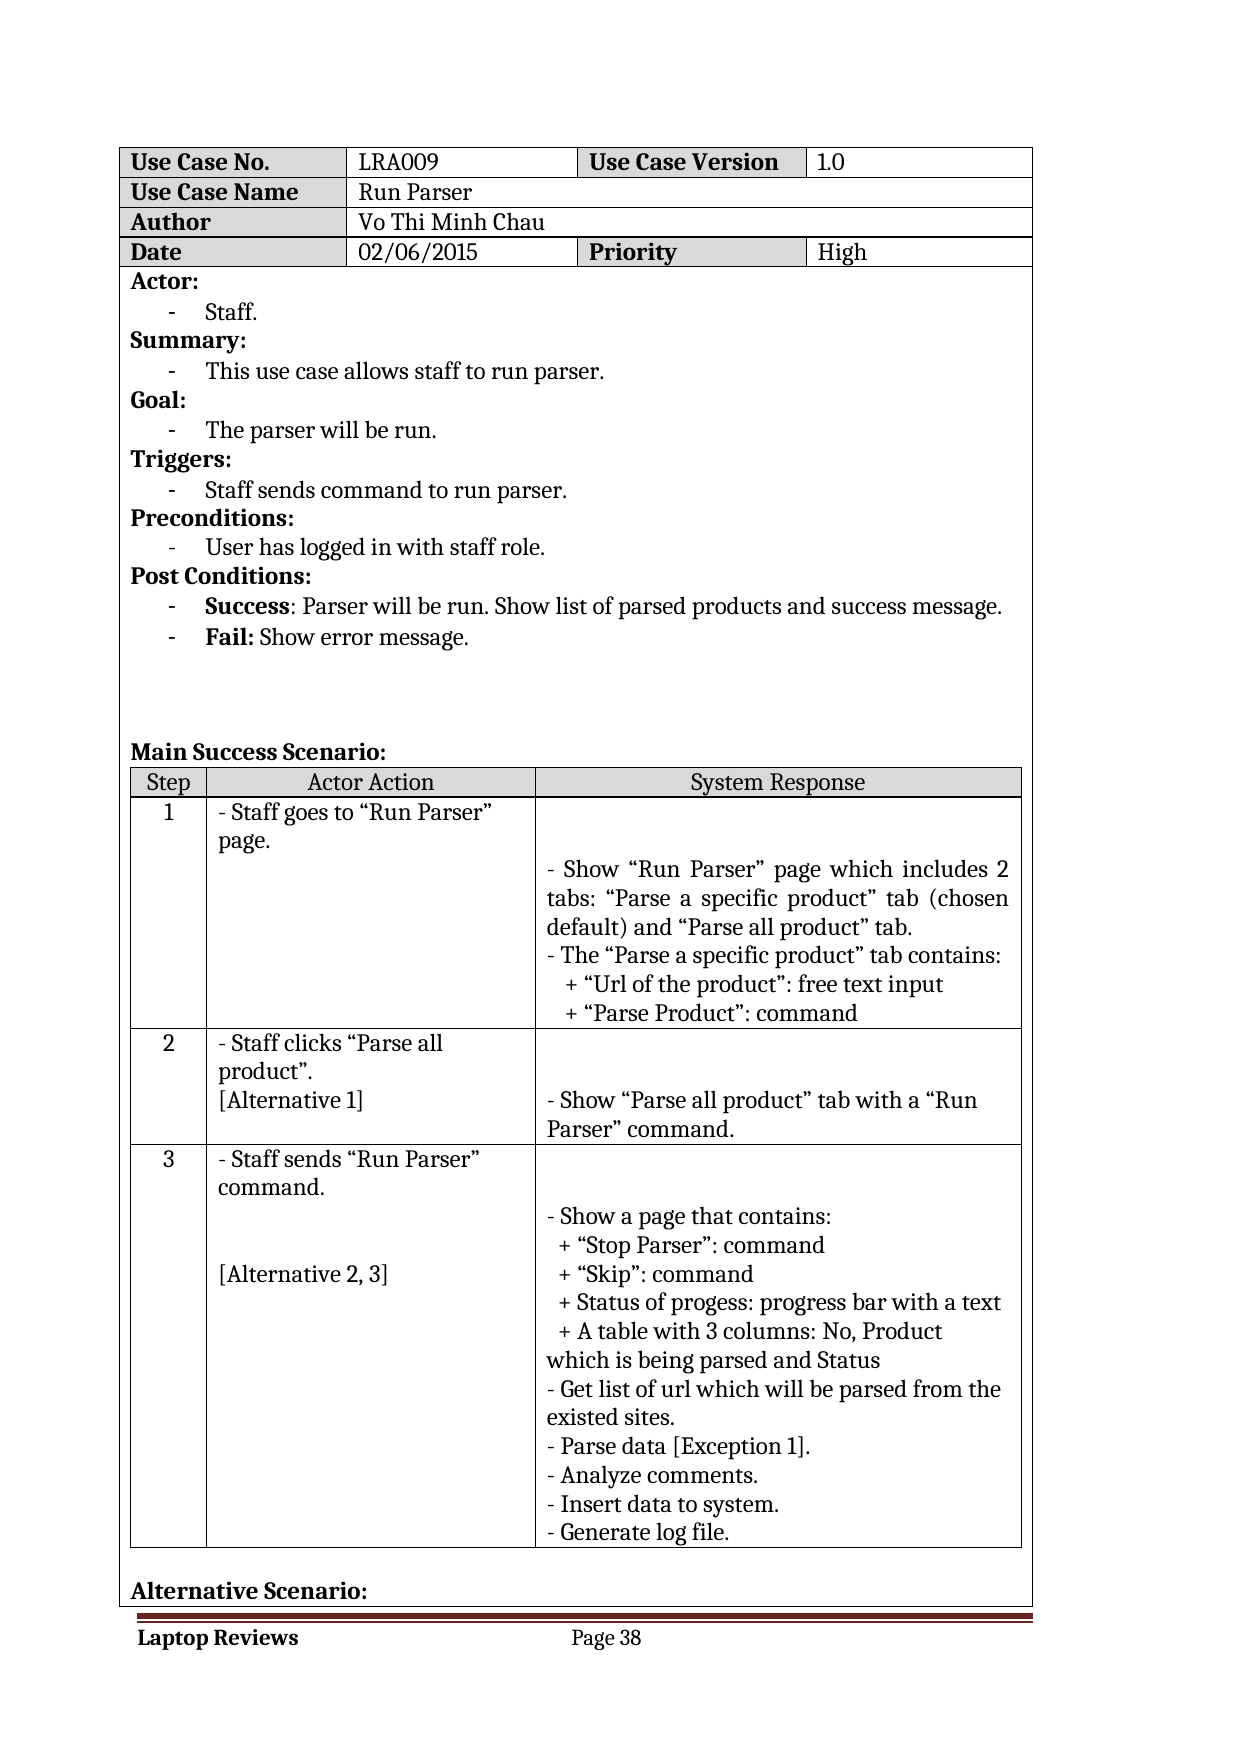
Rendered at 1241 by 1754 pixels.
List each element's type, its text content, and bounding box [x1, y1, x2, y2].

table_cell LRA009 [347, 148, 577, 177]
table_cell Use Case Version [578, 148, 806, 177]
table_cell Use Case No. [120, 148, 346, 177]
table_cell Priority [578, 238, 806, 266]
table_cell High [807, 238, 1032, 266]
table_cell Vo Thi Minh Chau [347, 208, 1032, 236]
table_cell Date [120, 238, 346, 266]
table_cell Run Parser [347, 178, 1032, 207]
table_cell Author [120, 208, 346, 236]
table_cell 02/06/2015 [347, 238, 577, 266]
table_cell 1.0 [807, 148, 1032, 177]
table_cell Use Case Name [120, 178, 346, 207]
